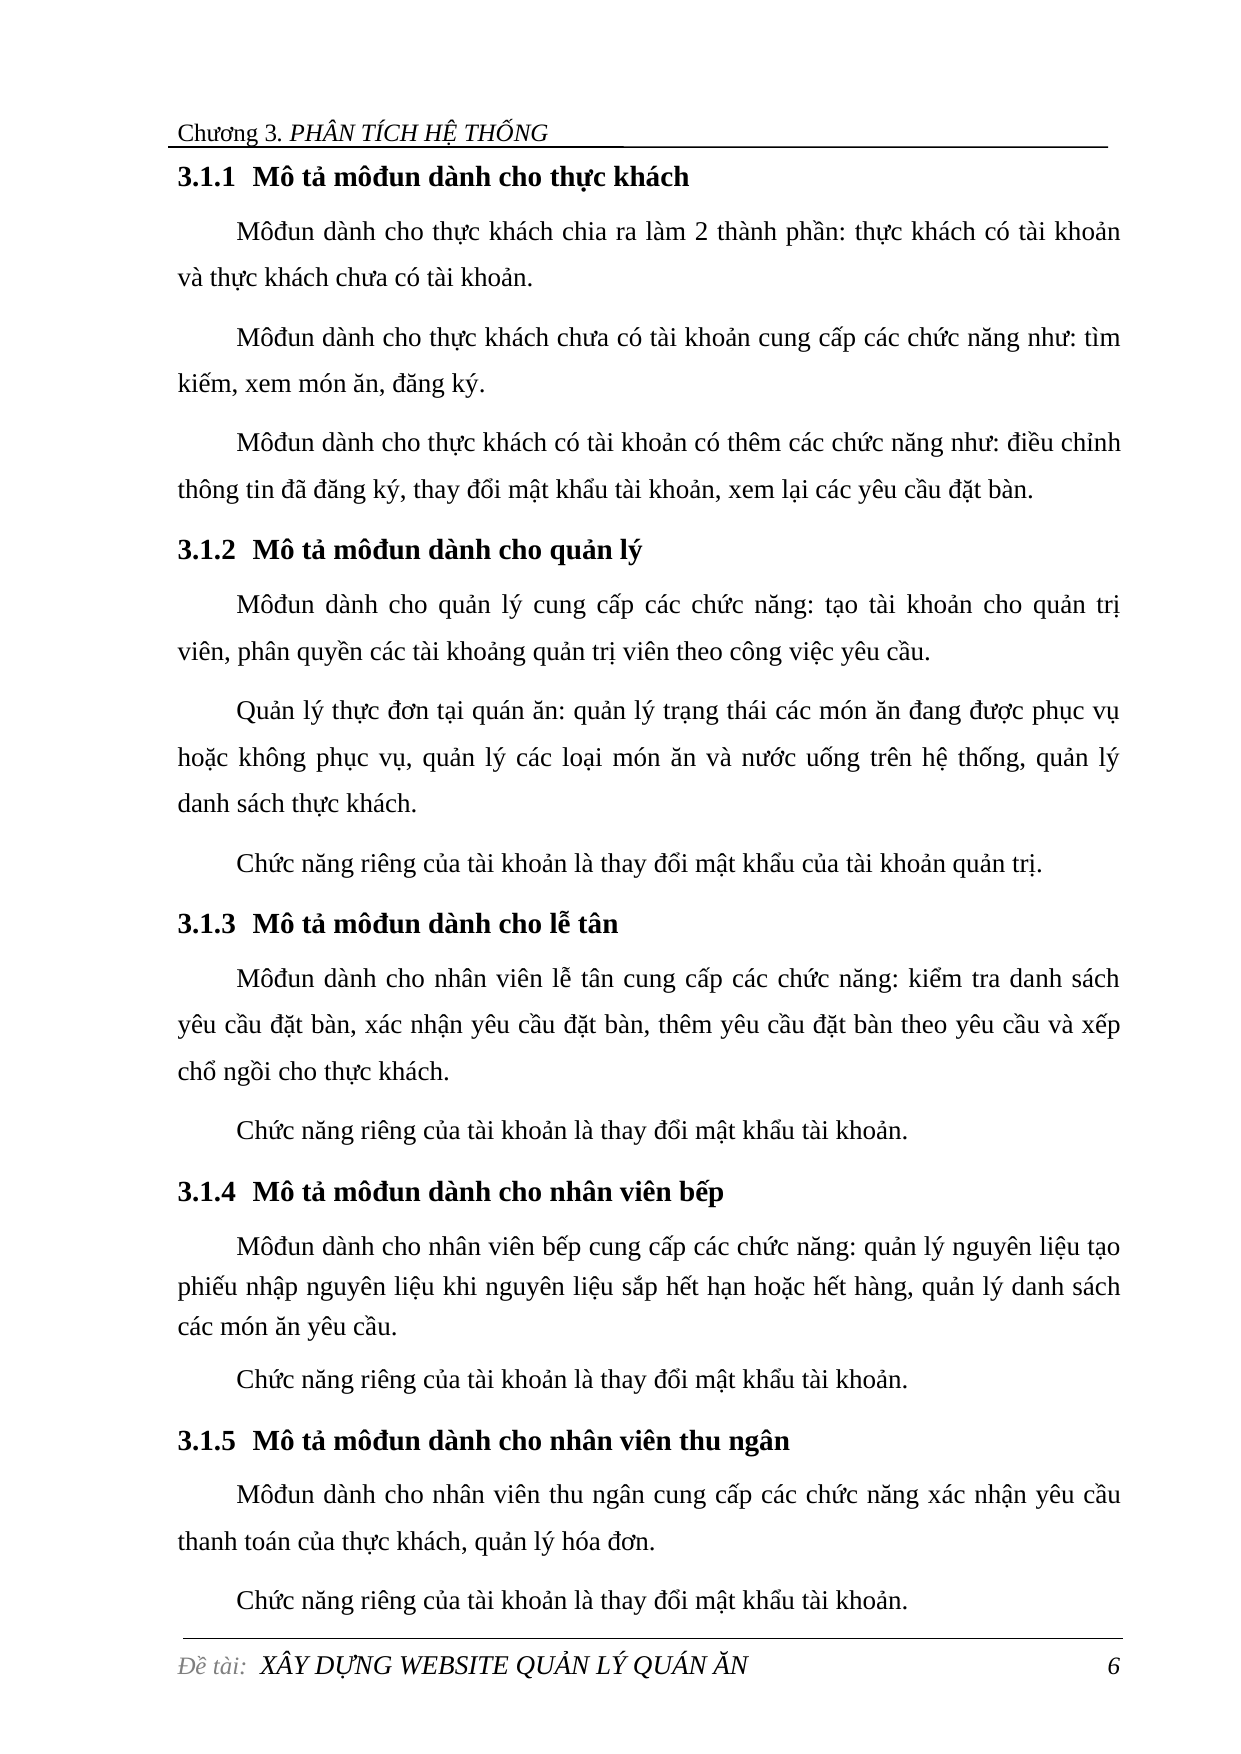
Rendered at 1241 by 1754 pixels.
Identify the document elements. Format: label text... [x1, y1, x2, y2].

subtitle Mô tả môđun dành cho thực khách [177, 159, 1122, 192]
text Môđun dành cho nhân viên thu ngân cung cấp các chức năng xác nhận yêu cầu thanh toán của thực khách, quản lý hóa đơn. [177, 1479, 1122, 1556]
text Chức năng riêng của tài khoản là thay đổi mật khẩu của tài khoản quản trị. [177, 847, 1122, 878]
text Môđun dành cho thực khách có tài khoản có thêm các chức năng như: điều chỉnh thông tin đã đăng ký, thay đổi mật khẩu tài khoản, xem lại các yêu cầu đặt bàn. [177, 427, 1122, 504]
text Môđun dành cho nhân viên bếp cung cấp các chức năng: quản lý nguyên liệu tạo phiếu nhập nguyên liệu khi nguyên liệu sắp hết hạn hoặc hết hàng, quản lý danh sách các món ăn yêu cầu. [177, 1230, 1122, 1342]
text Chức năng riêng của tài khoản là thay đổi mật khẩu tài khoản. [177, 1584, 1122, 1616]
subtitle Mô tả môđun dành cho quản lý [177, 532, 1122, 566]
subtitle Mô tả môđun dành cho nhân viên thu ngân [177, 1423, 1122, 1456]
text Môđun dành cho quản lý cung cấp các chức năng: tạo tài khoản cho quản trị viên, phân quyền các tài khoảng quản trị viên theo công việc yêu cầu. [177, 588, 1122, 666]
text Quản lý thực đơn tại quán ăn: quản lý trạng thái các món ăn đang được phục vụ hoặc không phục vụ, quản lý các loại món ăn và nước uống trên hệ thống, quản lý danh sách thực khách. [177, 694, 1122, 819]
text Môđun dành cho thực khách chưa có tài khoản cung cấp các chức năng như: tìm kiếm, xem món ăn, đăng ký. [177, 321, 1122, 398]
text Chức năng riêng của tài khoản là thay đổi mật khẩu tài khoản. [177, 1114, 1122, 1146]
text Môđun dành cho thực khách chia ra làm 2 thành phần: thực khách có tài khoản và thực khách chưa có tài khoản. [177, 215, 1122, 293]
subtitle Mô tả môđun dành cho lễ tân [177, 906, 1122, 939]
text Môđun dành cho nhân viên lễ tân cung cấp các chức năng: kiểm tra danh sách yêu cầu đặt bàn, xác nhận yêu cầu đặt bàn, thêm yêu cầu đặt bàn theo yêu cầu và xếp chổ ngồi cho thực khách. [177, 962, 1122, 1086]
subtitle Mô tả môđun dành cho nhân viên bếp [177, 1174, 1122, 1207]
text Chức năng riêng của tài khoản là thay đổi mật khẩu tài khoản. [177, 1363, 1122, 1394]
